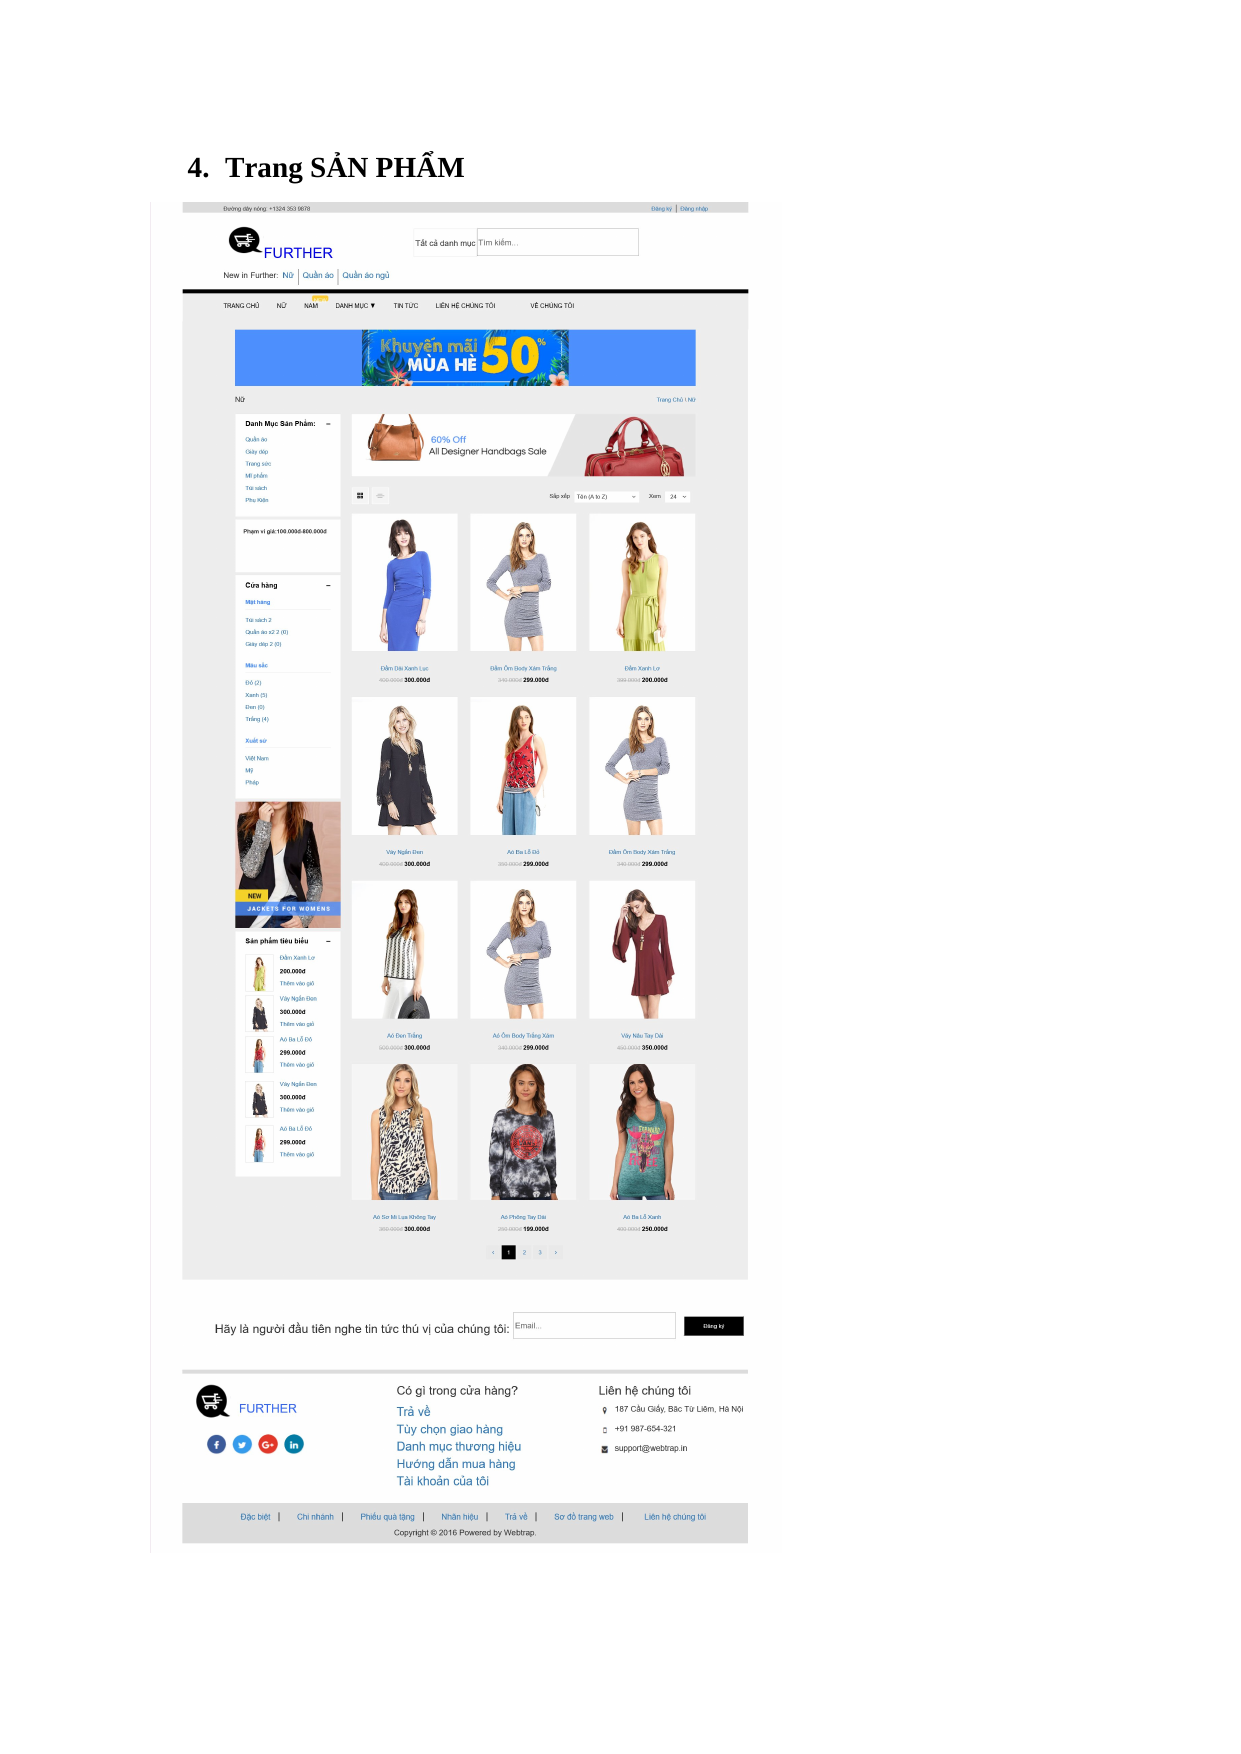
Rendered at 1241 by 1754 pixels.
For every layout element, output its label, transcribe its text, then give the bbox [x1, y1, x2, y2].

subtitle Trang SẢN PHẨM [187, 150, 1090, 183]
picture [150, 202, 783, 1553]
